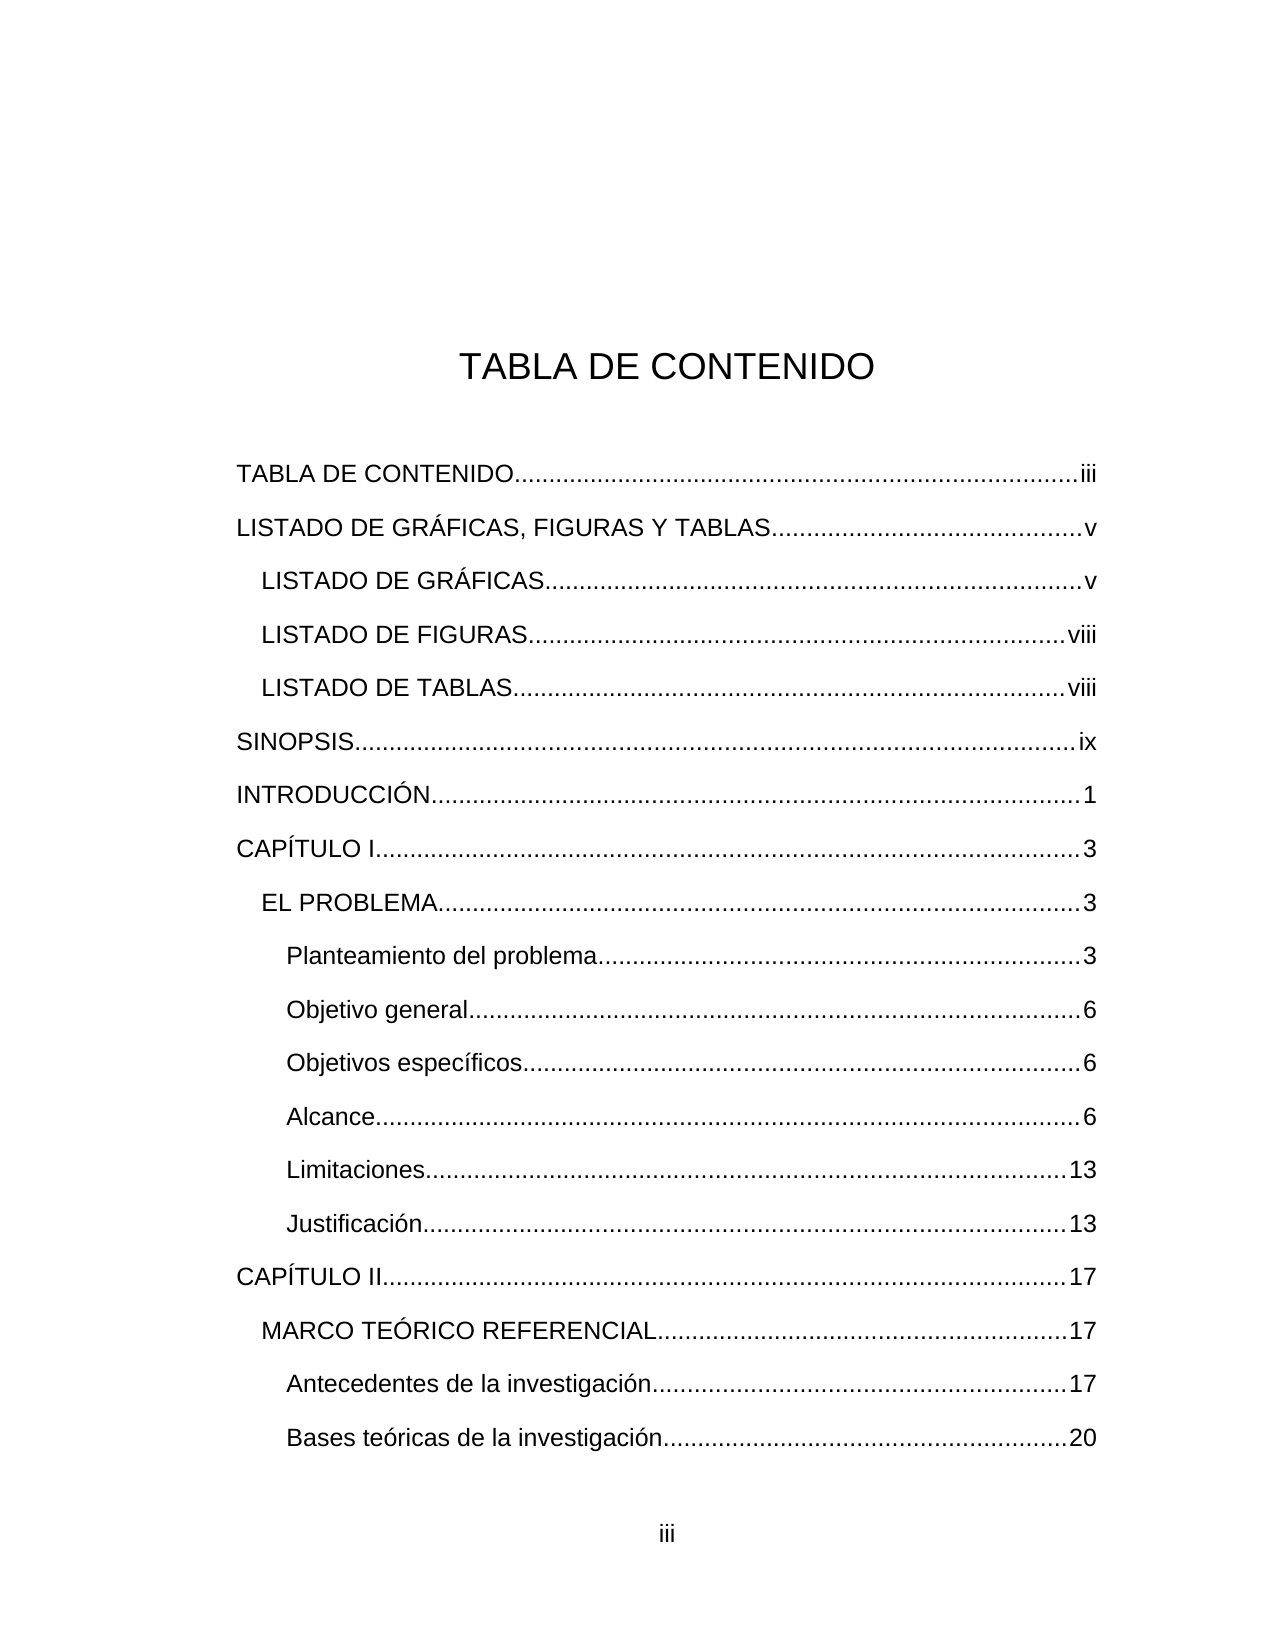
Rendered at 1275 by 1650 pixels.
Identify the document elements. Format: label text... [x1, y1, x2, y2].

subtitle TABLA DE CONTENIDO [236, 344, 1098, 387]
